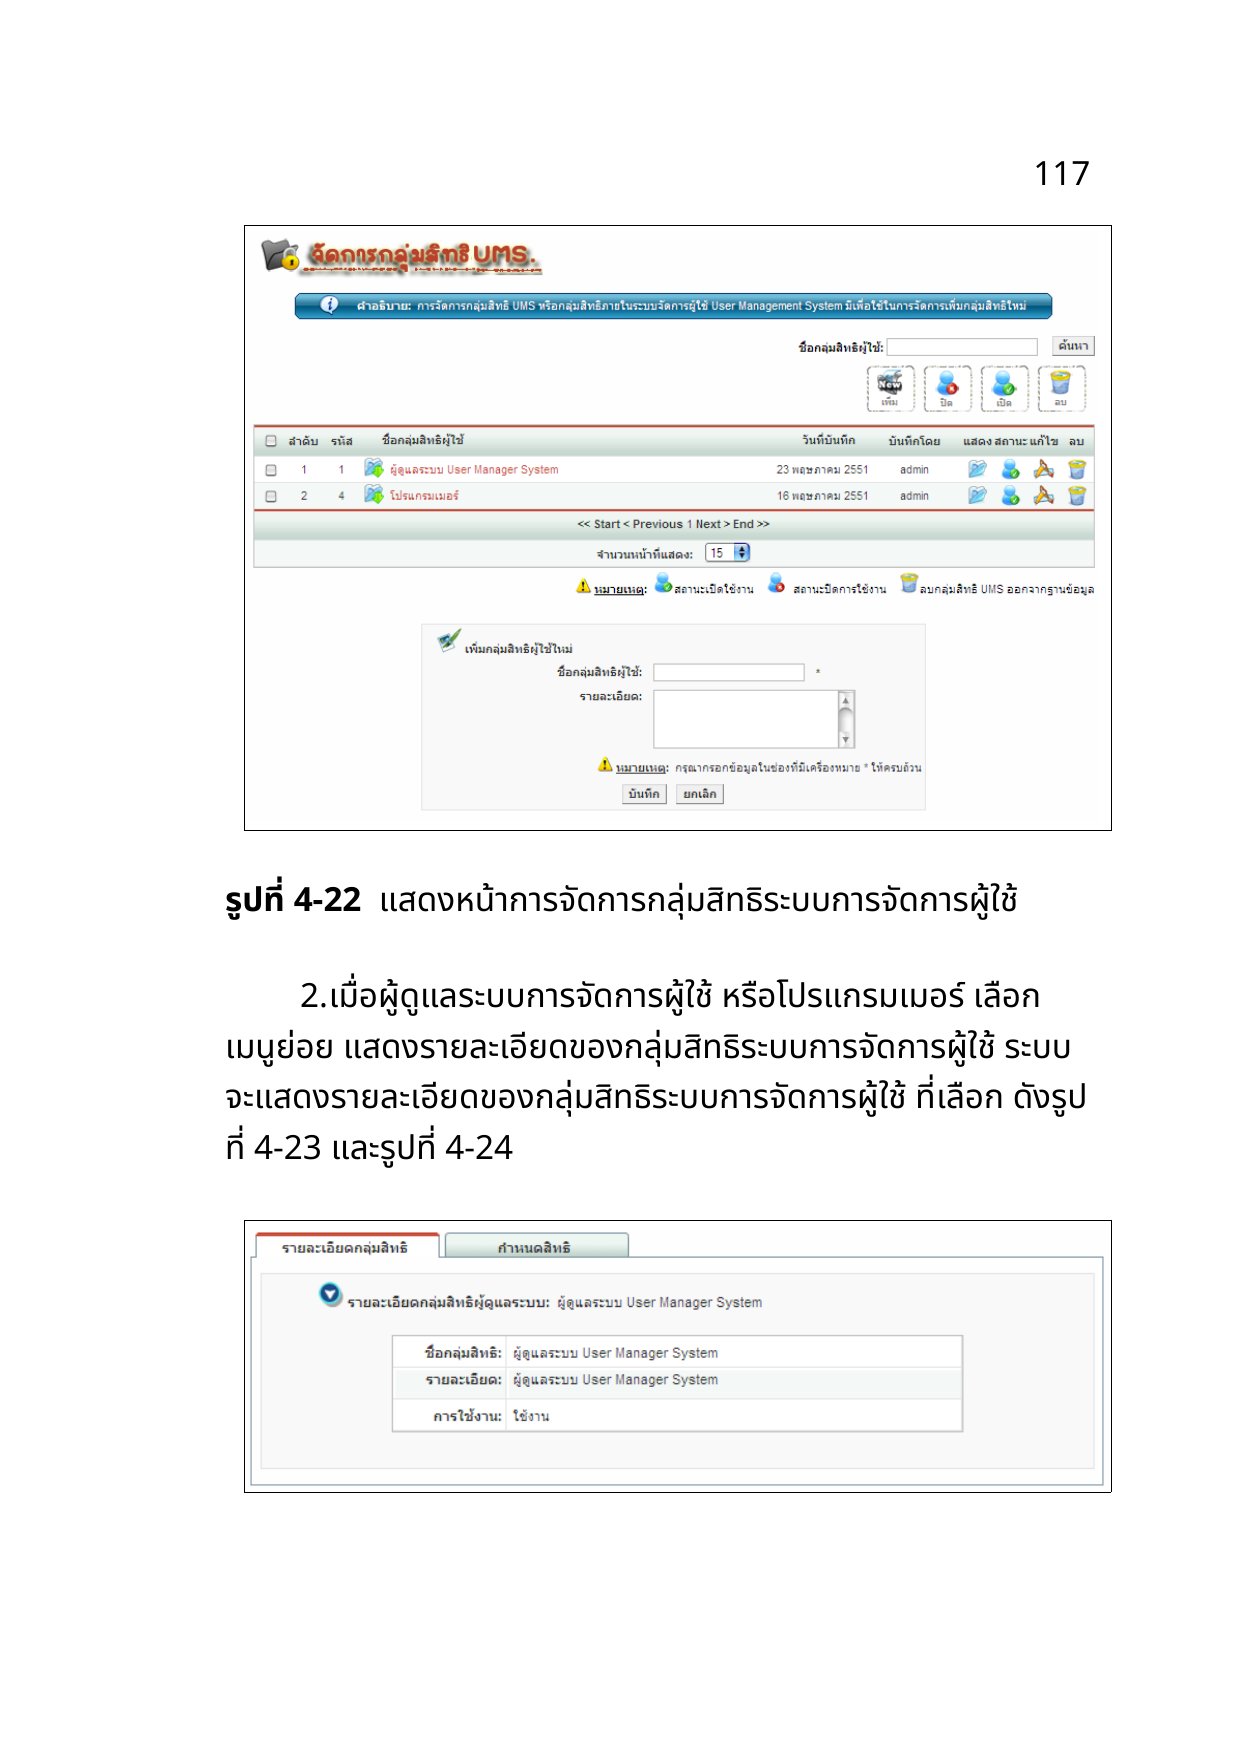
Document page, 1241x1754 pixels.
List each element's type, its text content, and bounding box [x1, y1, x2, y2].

picture [245, 231, 1099, 821]
text 2. เมื่อผู้ดูแลระบบการจัดการผู้ใช้ หรือโปรแกรมเมอร์ เลือกเมนูย่อย แสดงรายละเอียดของกลุ่มสิทธิระบบการจัดการผู้ใช้ ระบบจะแสดงรายละเอียดของกลุ่มสิทธิระบบการจัดการผู้ใช้ ที่เลือก ดังรูปที่ 4-23 และรูปที่ 4-24 [225, 972, 1090, 1174]
picture [245, 1225, 1109, 1487]
text รูปที่ 4-22 แสดงหน้าการจัดการกลุ่มสิทธิระบบการจัดการผู้ใช้ [225, 876, 1090, 927]
